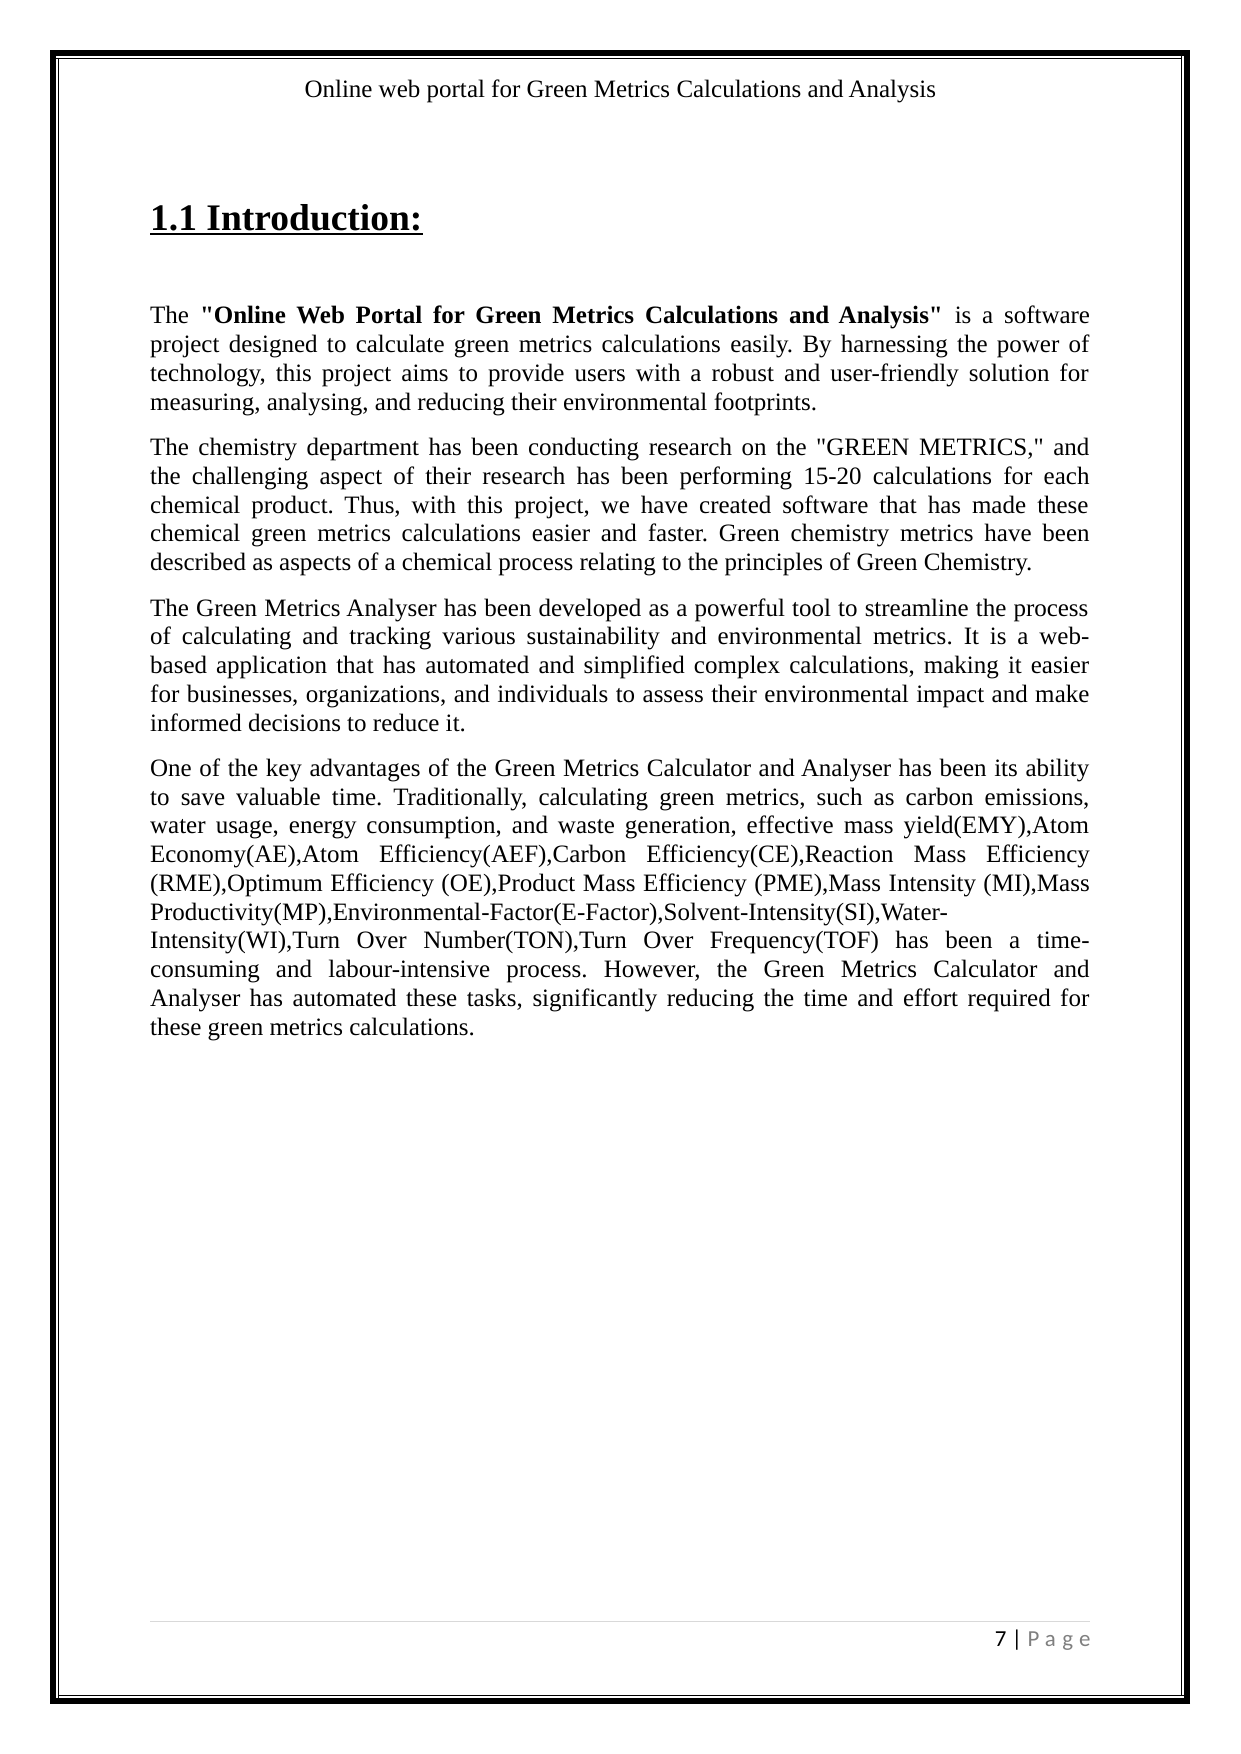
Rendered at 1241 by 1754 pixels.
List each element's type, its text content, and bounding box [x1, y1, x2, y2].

text The "Online Web Portal for Green Metrics Calculations and Analysis" is a software project designed to calculate green metrics calculations easily. By harnessing the power of technology, this project aims to provide users with a robust and user-friendly solution for measuring, analysing, and reducing their environmental footprints. [150, 301, 1090, 416]
text One of the key advantages of the Green Metrics Calculator and Analyser has been its ability to save valuable time. Traditionally, calculating green metrics, such as carbon emissions, water usage, energy consumption, and waste generation, effective mass yield(EMY),Atom Economy(AE),Atom Efficiency(AEF),Carbon Efficiency(CE),Reaction Mass Efficiency (RME),Optimum Efficiency (OE),Product Mass Efficiency (PME),Mass Intensity (MI),Mass Productivity(MP),Environmental-Factor(E-Factor),Solvent-Intensity(SI),Water-Intensity(WI),Turn Over Number(TON),Turn Over Frequency(TOF) has been a time-consuming and labour-intensive process. However, the Green Metrics Calculator and Analyser has automated these tasks, significantly reducing the time and effort required for these green metrics calculations. [150, 753, 1090, 1041]
text The Green Metrics Analyser has been developed as a powerful tool to streamline the process of calculating and tracking various sustainability and environmental metrics. It is a web-based application that has automated and simplified complex calculations, making it easier for businesses, organizations, and individuals to assess their environmental impact and make informed decisions to reduce it. [150, 593, 1090, 736]
text The chemistry department has been conducting research on the "GREEN METRICS," and the challenging aspect of their research has been performing 15-20 calculations for each chemical product. Thus, with this project, we have created software that has made these chemical green metrics calculations easier and faster. Green chemistry metrics have been described as aspects of a chemical process relating to the principles of Green Chemistry. [150, 432, 1090, 576]
text 1.1 Introduction: [150, 195, 1090, 238]
